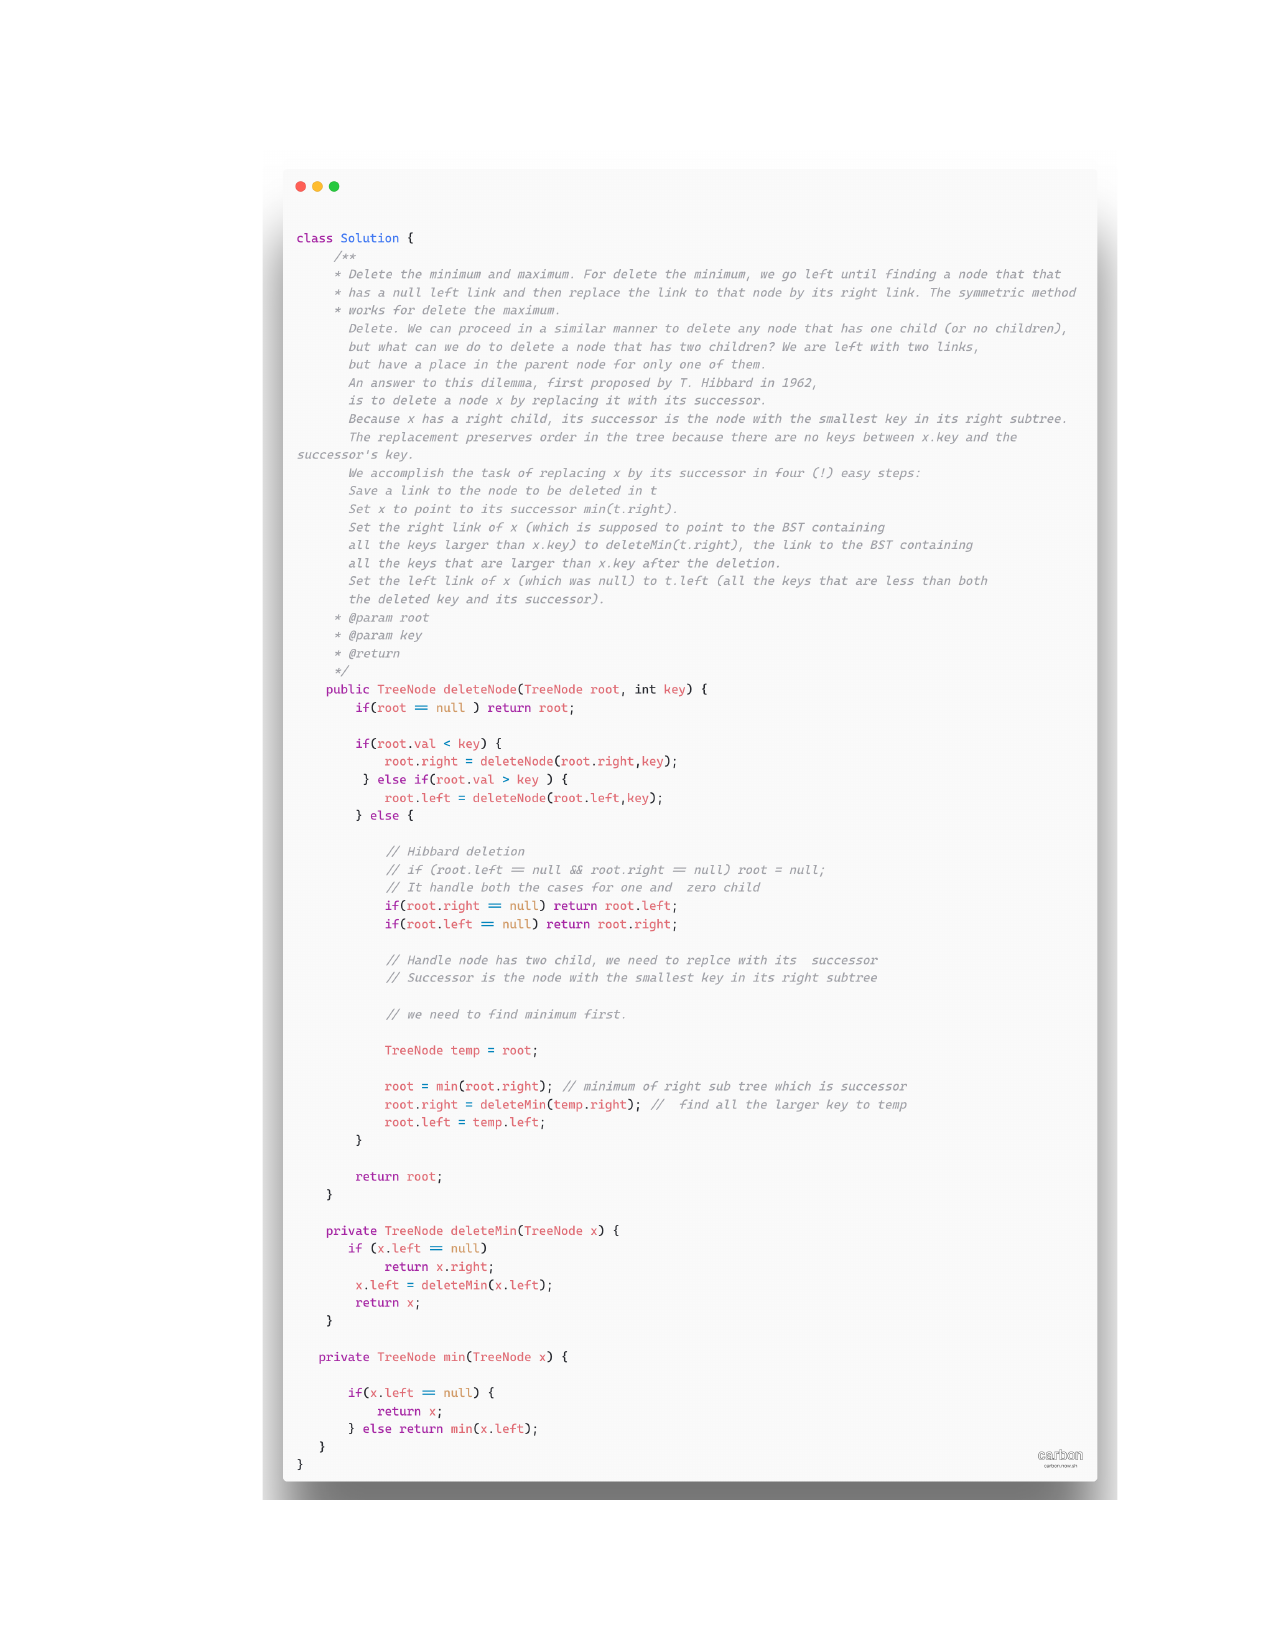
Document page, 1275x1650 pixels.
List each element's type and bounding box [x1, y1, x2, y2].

picture [262, 150, 1118, 1500]
